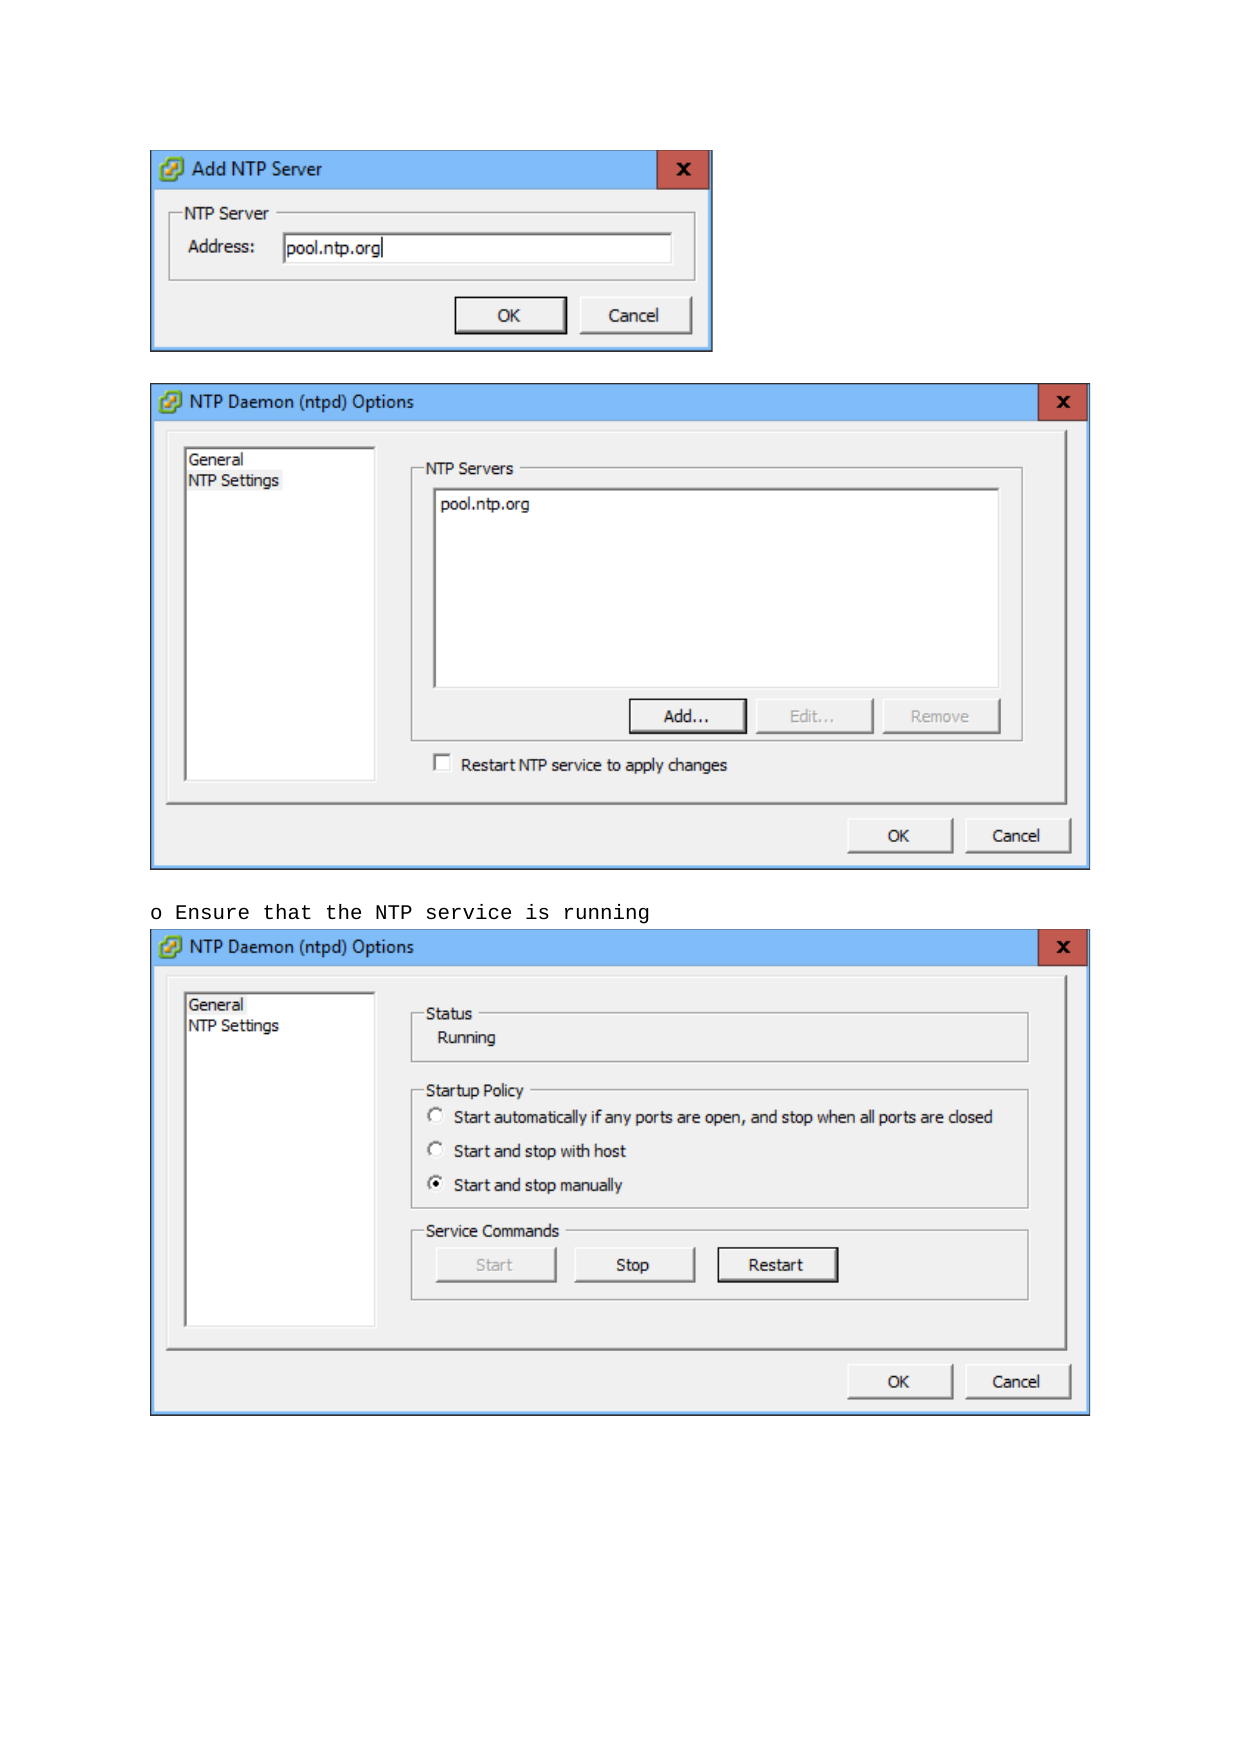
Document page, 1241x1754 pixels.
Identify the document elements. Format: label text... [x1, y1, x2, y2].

text o Ensure that the NTP service is running [150, 902, 1090, 926]
picture [150, 383, 1091, 870]
picture [150, 929, 1091, 1416]
picture [150, 150, 713, 352]
